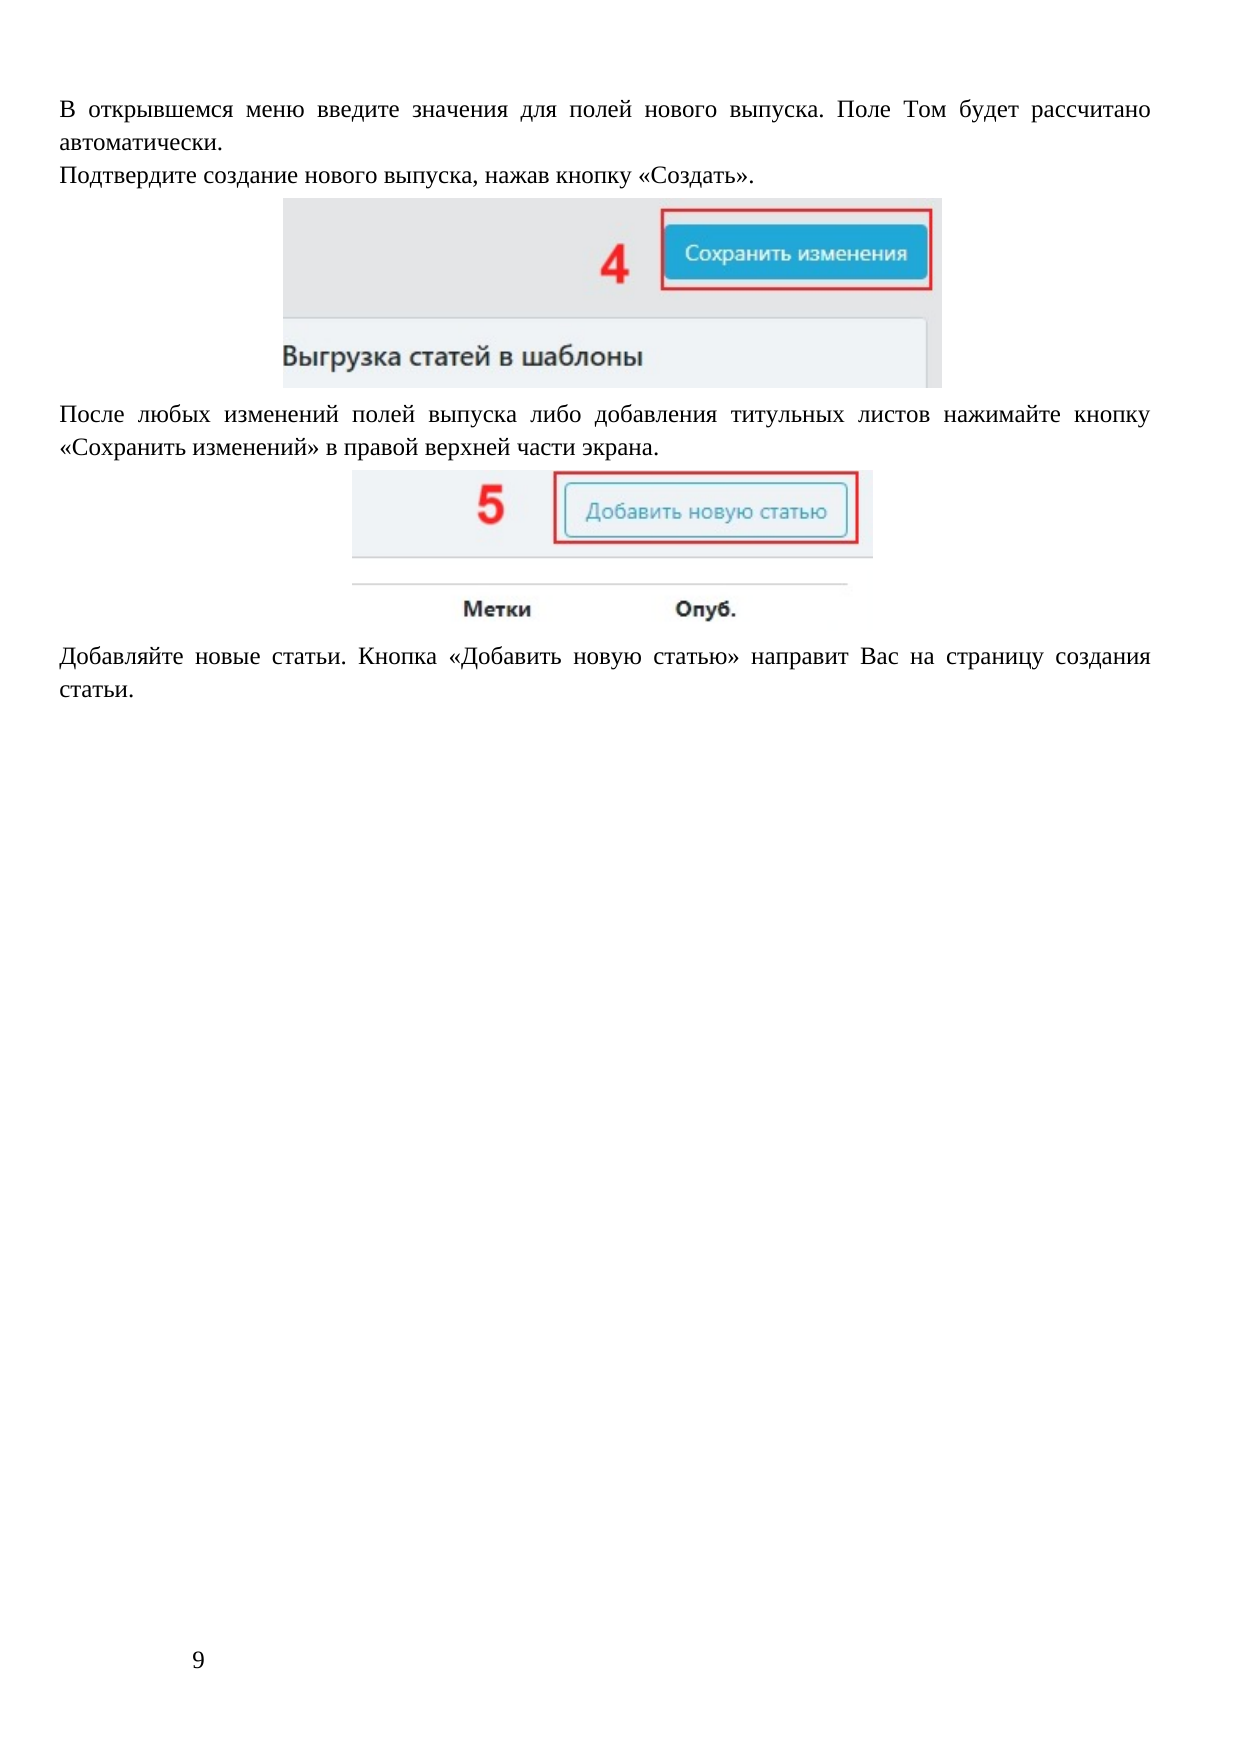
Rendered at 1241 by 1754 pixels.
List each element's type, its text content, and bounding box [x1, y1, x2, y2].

text После любых изменений полей выпуска либо добавления титульных листов нажимайте кнопку «Сохранить изменений» в правой верхней части экрана. [59, 399, 1152, 460]
picture [283, 198, 942, 388]
text В открывшемся меню введите значения для полей нового выпуска. Поле Том будет рассчитано автоматически. [59, 94, 1152, 155]
text Подтвердите создание нового выпуска, нажав кнопку «Создать». [59, 160, 1152, 188]
picture [352, 470, 873, 631]
text Добавляйте новые статьи. Кнопка «Добавить новую статью» направит Вас на страницу создания статьи. [59, 641, 1152, 703]
